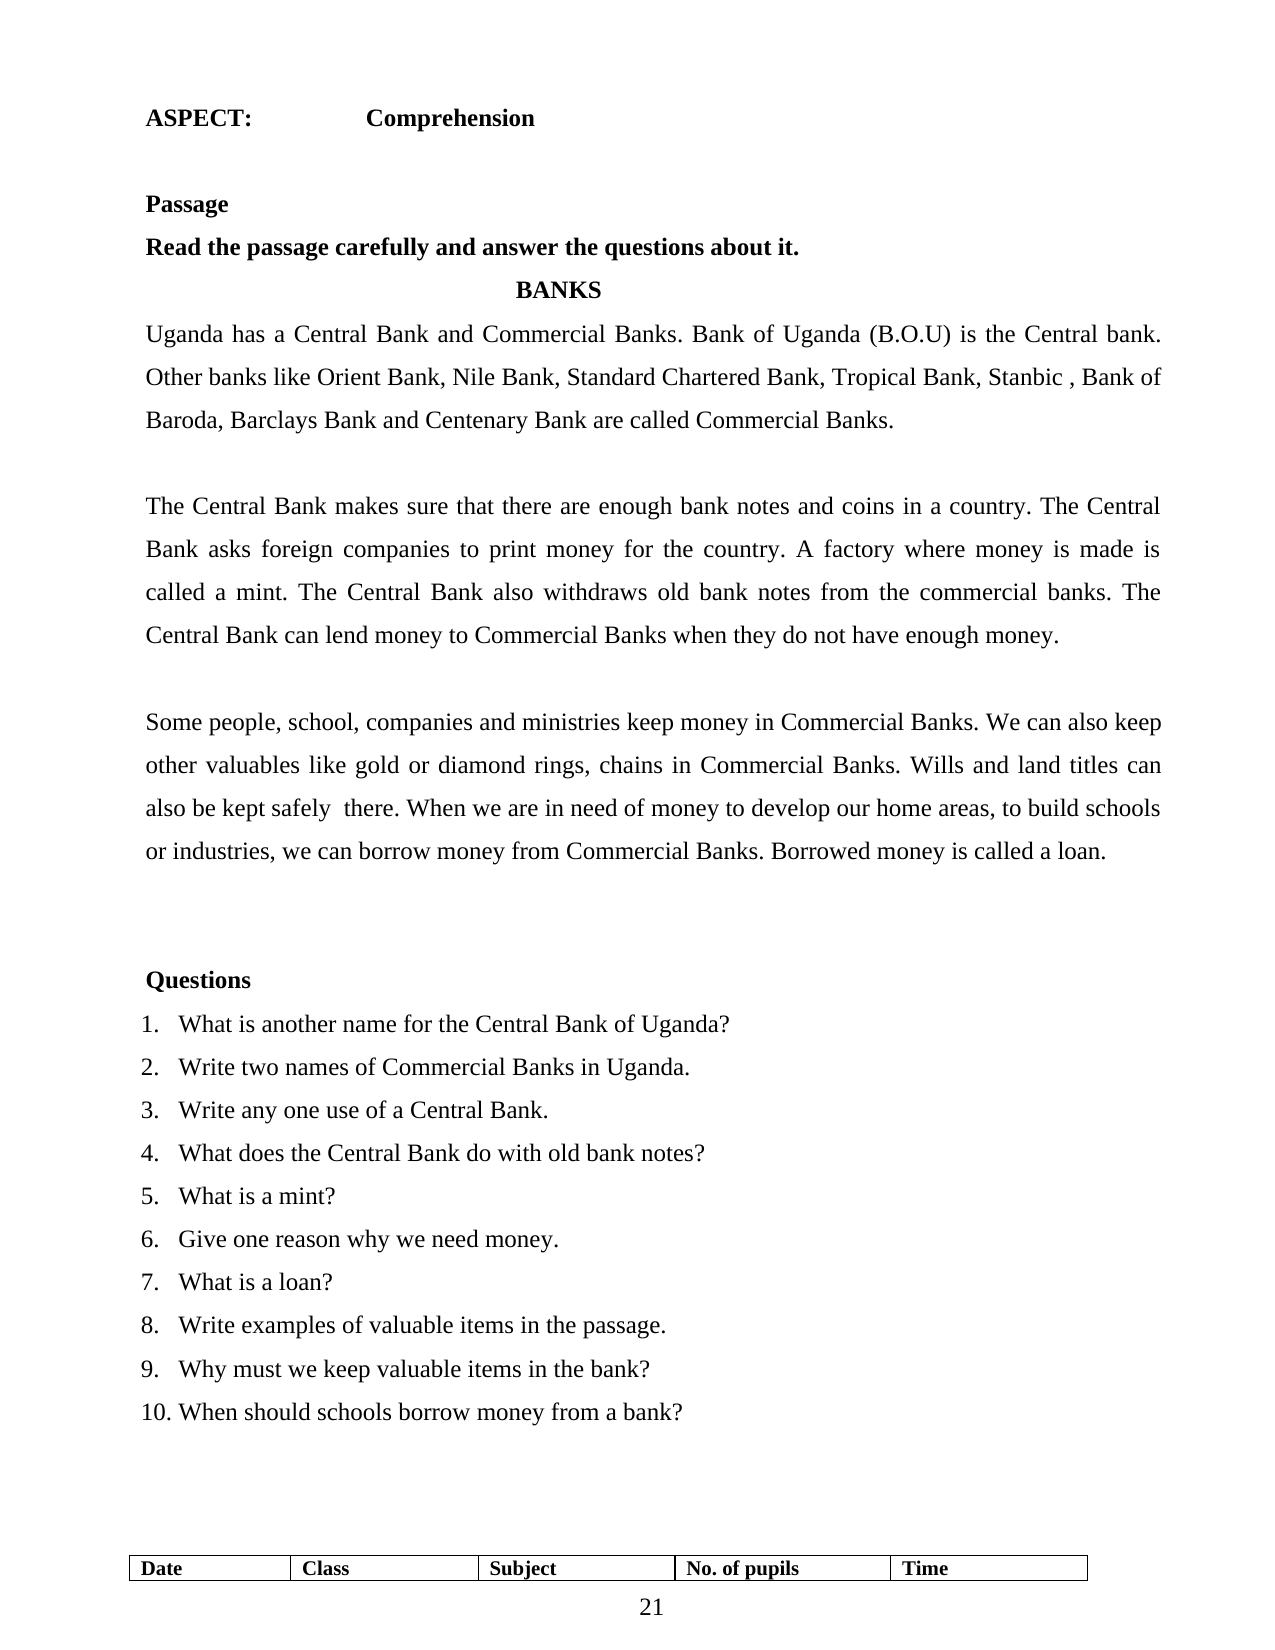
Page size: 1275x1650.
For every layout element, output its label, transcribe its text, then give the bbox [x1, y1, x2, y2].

text Questions [145, 966, 1162, 994]
list Why must we keep valuable items in the bank? [141, 1354, 1162, 1382]
list Give one reason why we need money. [141, 1224, 1162, 1253]
list What does the Central Bank do with old bank notes? [141, 1138, 1162, 1167]
text Uganda has a Central Bank and Commercial Banks. Bank of Uganda (B.O.U) is the Central bank. Other banks like Orient Bank, Nile Bank, Standard Chartered Bank, Tropical Bank, Stanbic , Bank of Baroda, Barclays Bank and Centenary Bank are called Commercial Banks. [145, 319, 1162, 434]
table_header No. of pupils [676, 1556, 890, 1580]
text Some people, school, companies and ministries keep money in Commercial Banks. We can also keep other valuables like gold or diamond rings, chains in Commercial Banks. Wills and land titles can also be kept safely there. When we are in need of money to develop our home areas, to build schools or industries, we can borrow money from Commercial Banks. Borrowed money is called a loan. [145, 707, 1162, 865]
text Passage [145, 189, 1162, 218]
list What is a loan? [141, 1267, 1162, 1296]
text ASPECT: Comprehension [145, 103, 1162, 132]
text Read the passage carefully and answer the questions about it. [145, 232, 1162, 261]
list When should schools borrow money from a bank? [141, 1397, 1162, 1426]
list Write two names of Commercial Banks in Uganda. [141, 1052, 1162, 1081]
table_header Subject [479, 1556, 674, 1580]
list What is another name for the Central Bank of Uganda? [141, 1009, 1162, 1037]
list What is a mint? [141, 1181, 1162, 1210]
text The Central Bank makes sure that there are enough bank notes and coins in a country. The Central Bank asks foreign companies to print money for the country. A factory where money is made is called a mint. The Central Bank also withdraws old bank notes from the commercial banks. The Central Bank can lend money to Commercial Banks when they do not have enough money. [145, 491, 1162, 649]
list Write examples of valuable items in the passage. [141, 1311, 1162, 1339]
table_header Date [130, 1556, 290, 1580]
table_header Class [291, 1556, 478, 1580]
table_header Time [891, 1556, 1087, 1580]
text BANKS [145, 276, 1162, 304]
list Write any one use of a Central Bank. [141, 1095, 1162, 1124]
